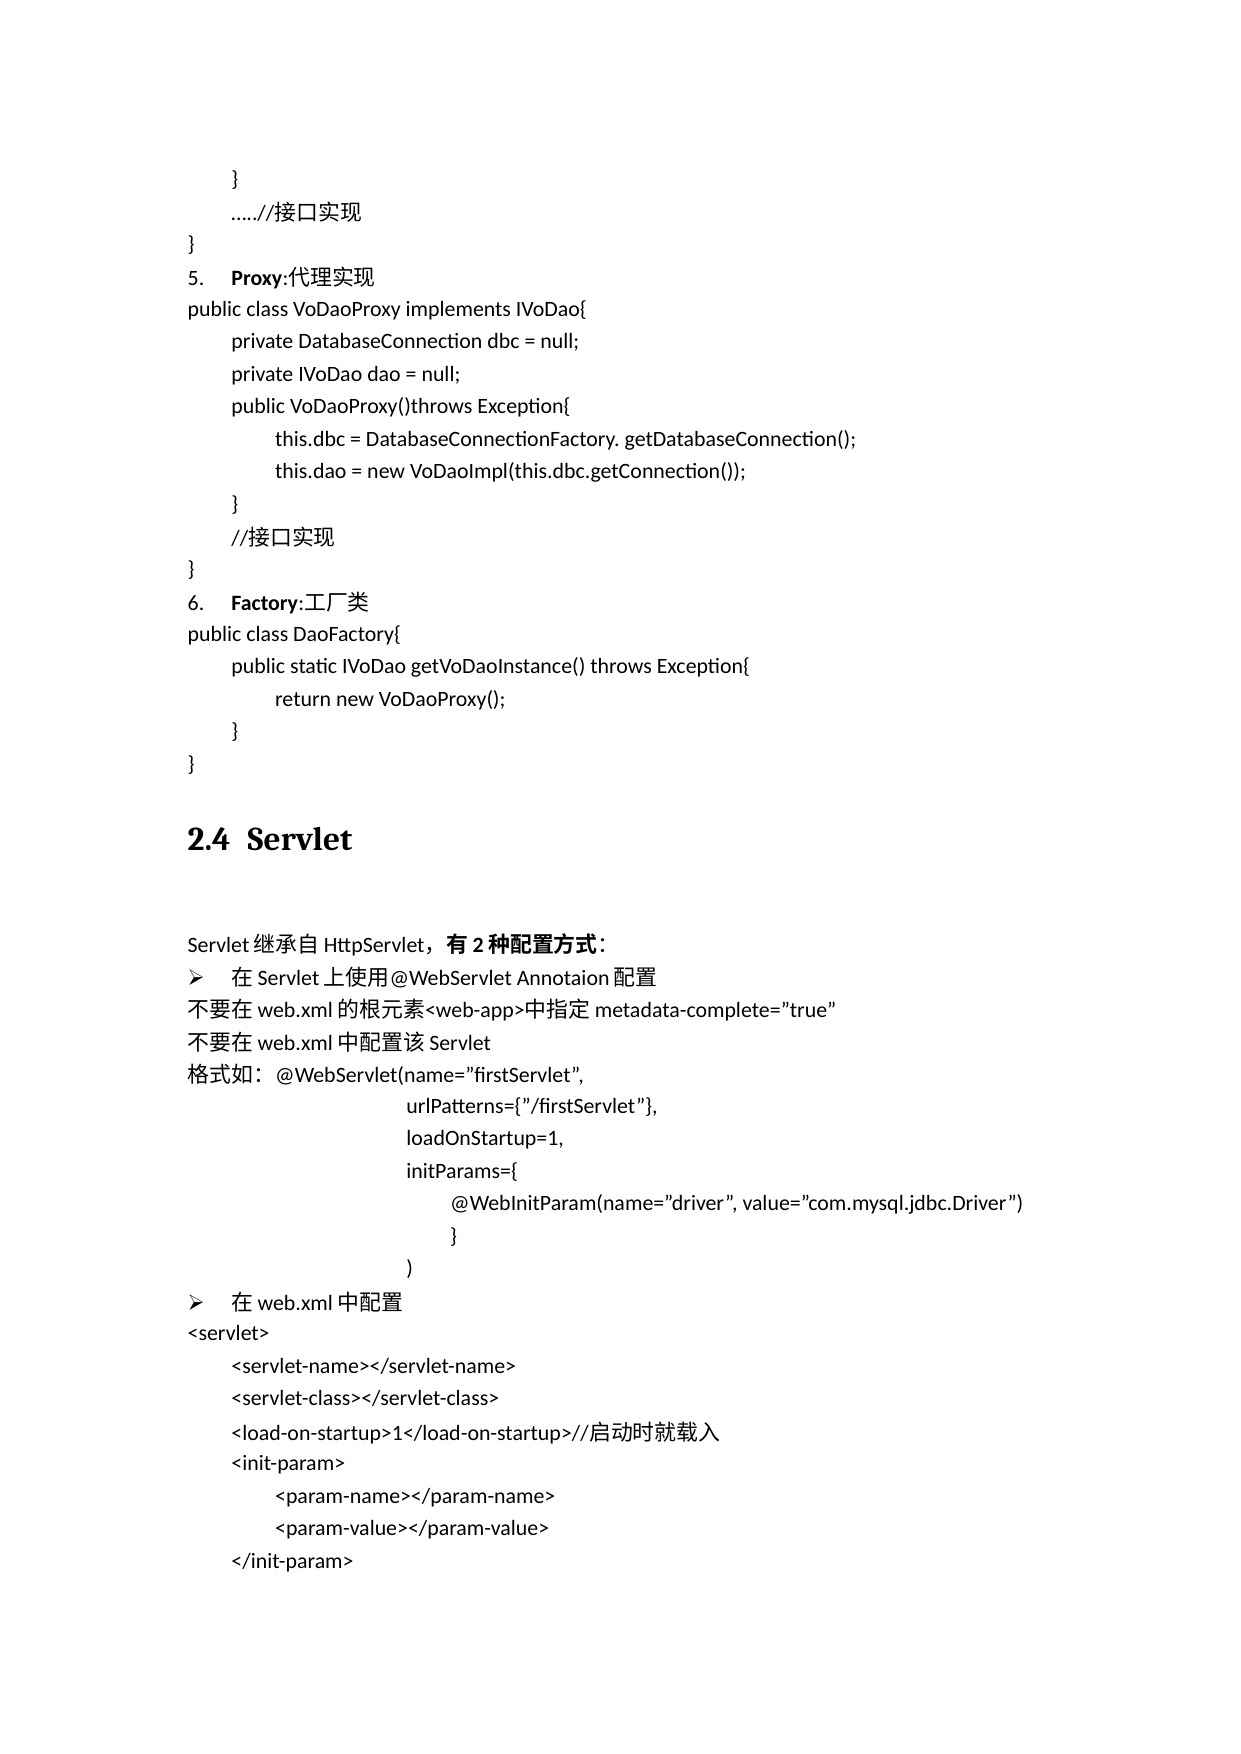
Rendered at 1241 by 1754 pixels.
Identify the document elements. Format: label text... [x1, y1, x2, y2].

text return new VoDaoProxy(); [187, 682, 1053, 714]
text <load-on-startup>1</load-on-startup>//启动时就载入 [187, 1414, 1053, 1447]
list 在Servlet上使用@WebServlet Annotaion配置 [187, 959, 1053, 992]
text private DatabaseConnection dbc = null; [187, 324, 1053, 357]
text <init-param> [187, 1447, 1053, 1479]
text 不要在web.xml的根元素<web-app>中指定metadata-complete=”true” [187, 992, 1053, 1024]
text <param-value></param-value> [187, 1512, 1053, 1544]
text <servlet-name></servlet-name> [187, 1349, 1053, 1382]
text </init-param> [187, 1544, 1053, 1577]
text } [187, 714, 1053, 747]
text <servlet> [187, 1317, 1053, 1349]
text urlPatterns={”/firstServlet”}, [362, 1089, 1053, 1122]
text …..//接口实现 [187, 194, 1053, 227]
text <servlet-class></servlet-class> [187, 1382, 1053, 1414]
list Factory:工厂类 [187, 584, 1053, 617]
list 在web.xml中配置 [187, 1284, 1053, 1317]
list Proxy:代理实现 [187, 259, 1053, 292]
text this.dbc = DatabaseConnectionFactory. getDatabaseConnection(); [187, 422, 1053, 454]
text initParams={ [406, 1154, 1053, 1187]
text ) [362, 1252, 1053, 1284]
text public class DaoFactory{ [187, 617, 1053, 649]
text 格式如：@WebServlet(name=”firstServlet”, [187, 1057, 1053, 1089]
text } [187, 487, 1053, 519]
text <param-name></param-name> [187, 1479, 1053, 1512]
text 不要在web.xml中配置该Servlet [187, 1024, 1053, 1057]
text private IVoDao dao = null; [187, 357, 1053, 389]
text } [187, 162, 1053, 194]
text this.dao = new VoDaoImpl(this.dbc.getConnection()); [187, 454, 1053, 487]
subtitle Servlet [187, 807, 1053, 872]
text Servlet继承自HttpServlet，有2种配置方式： [187, 927, 1053, 959]
text } [187, 552, 1053, 584]
text public VoDaoProxy()throws Exception{ [187, 389, 1053, 422]
text } [187, 747, 1053, 779]
text } [406, 1219, 1053, 1252]
text } [187, 227, 1053, 259]
text public static IVoDao getVoDaoInstance() throws Exception{ [187, 649, 1053, 682]
text public class VoDaoProxy implements IVoDao{ [187, 292, 1053, 324]
text loadOnStartup=1, [406, 1122, 1053, 1154]
text //接口实现 [187, 519, 1053, 552]
text @WebInitParam(name=”driver”, value=”com.mysql.jdbc.Driver”) [406, 1187, 1053, 1219]
